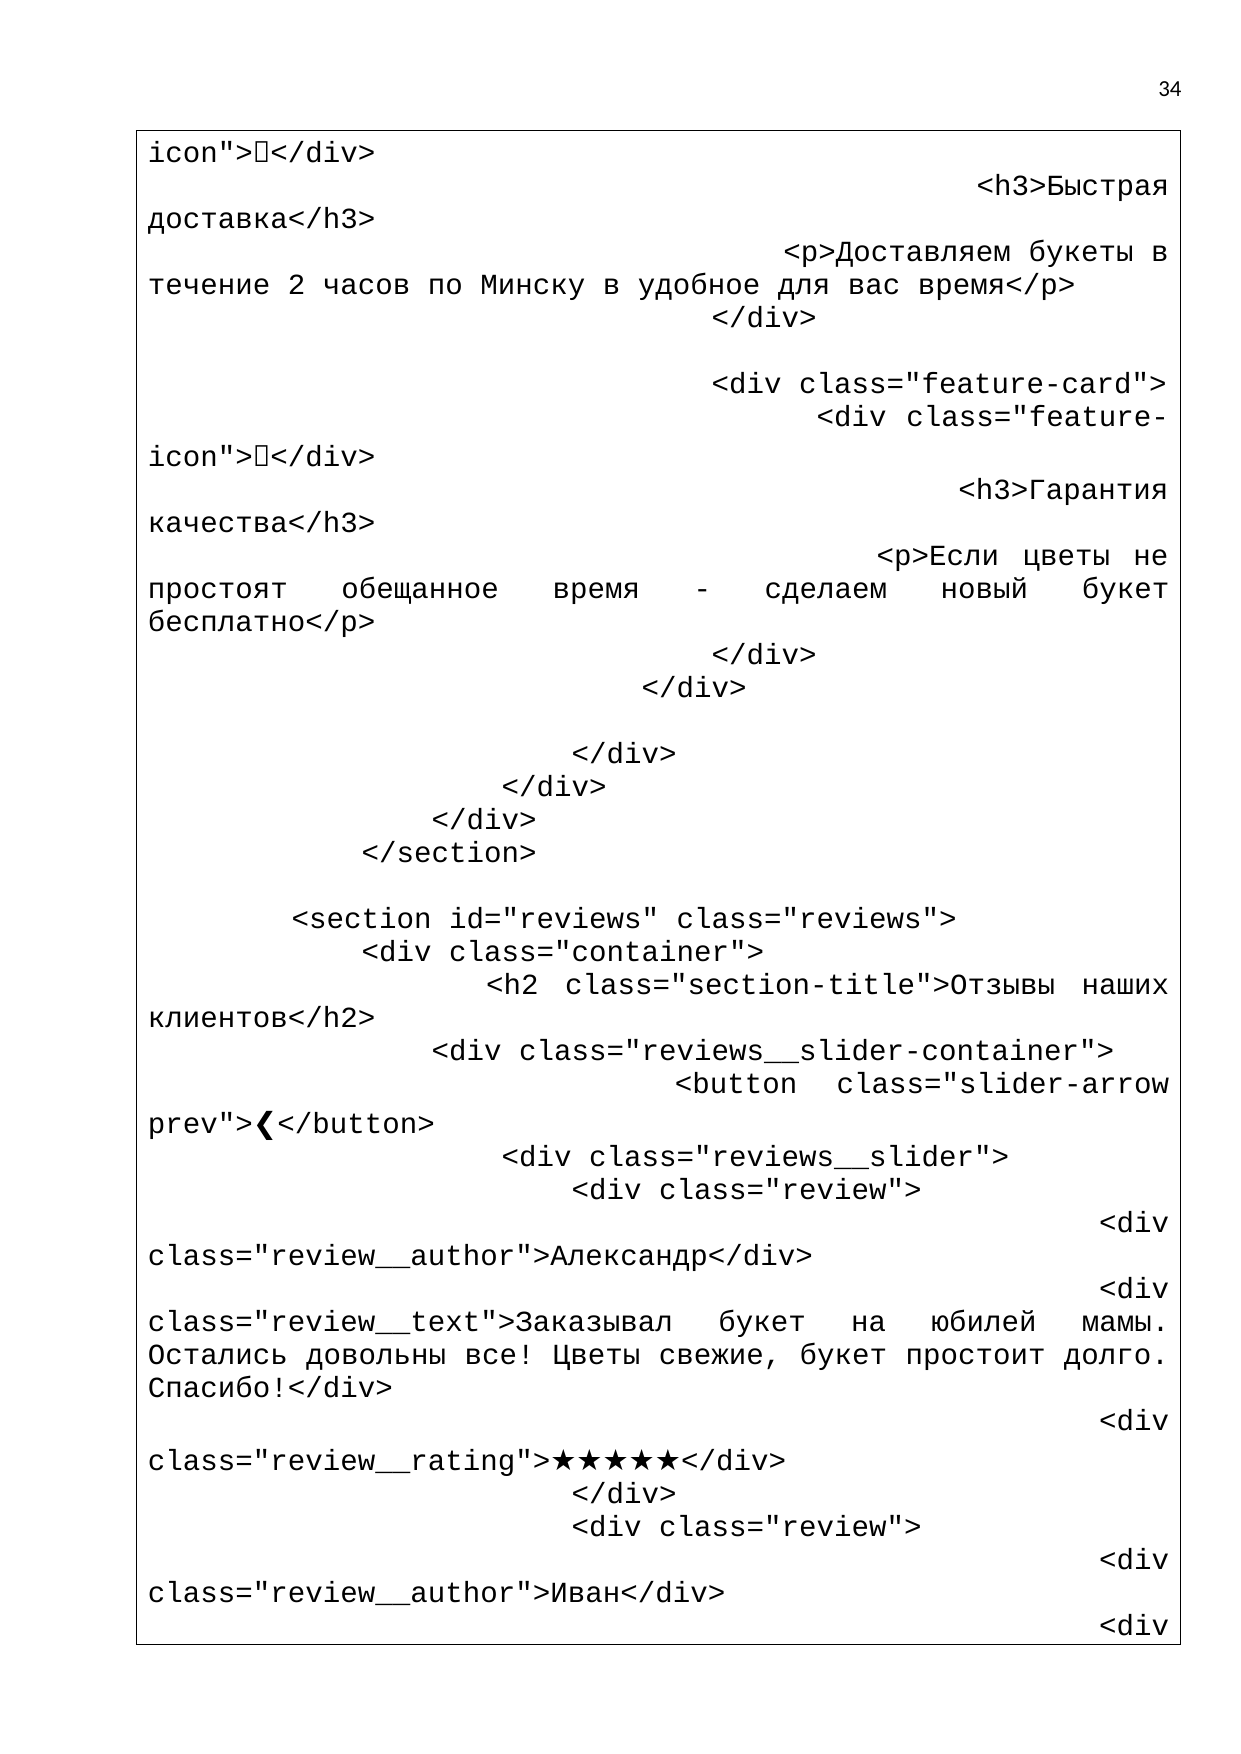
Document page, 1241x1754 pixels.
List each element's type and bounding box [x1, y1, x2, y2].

table_header [137, 131, 1180, 1644]
